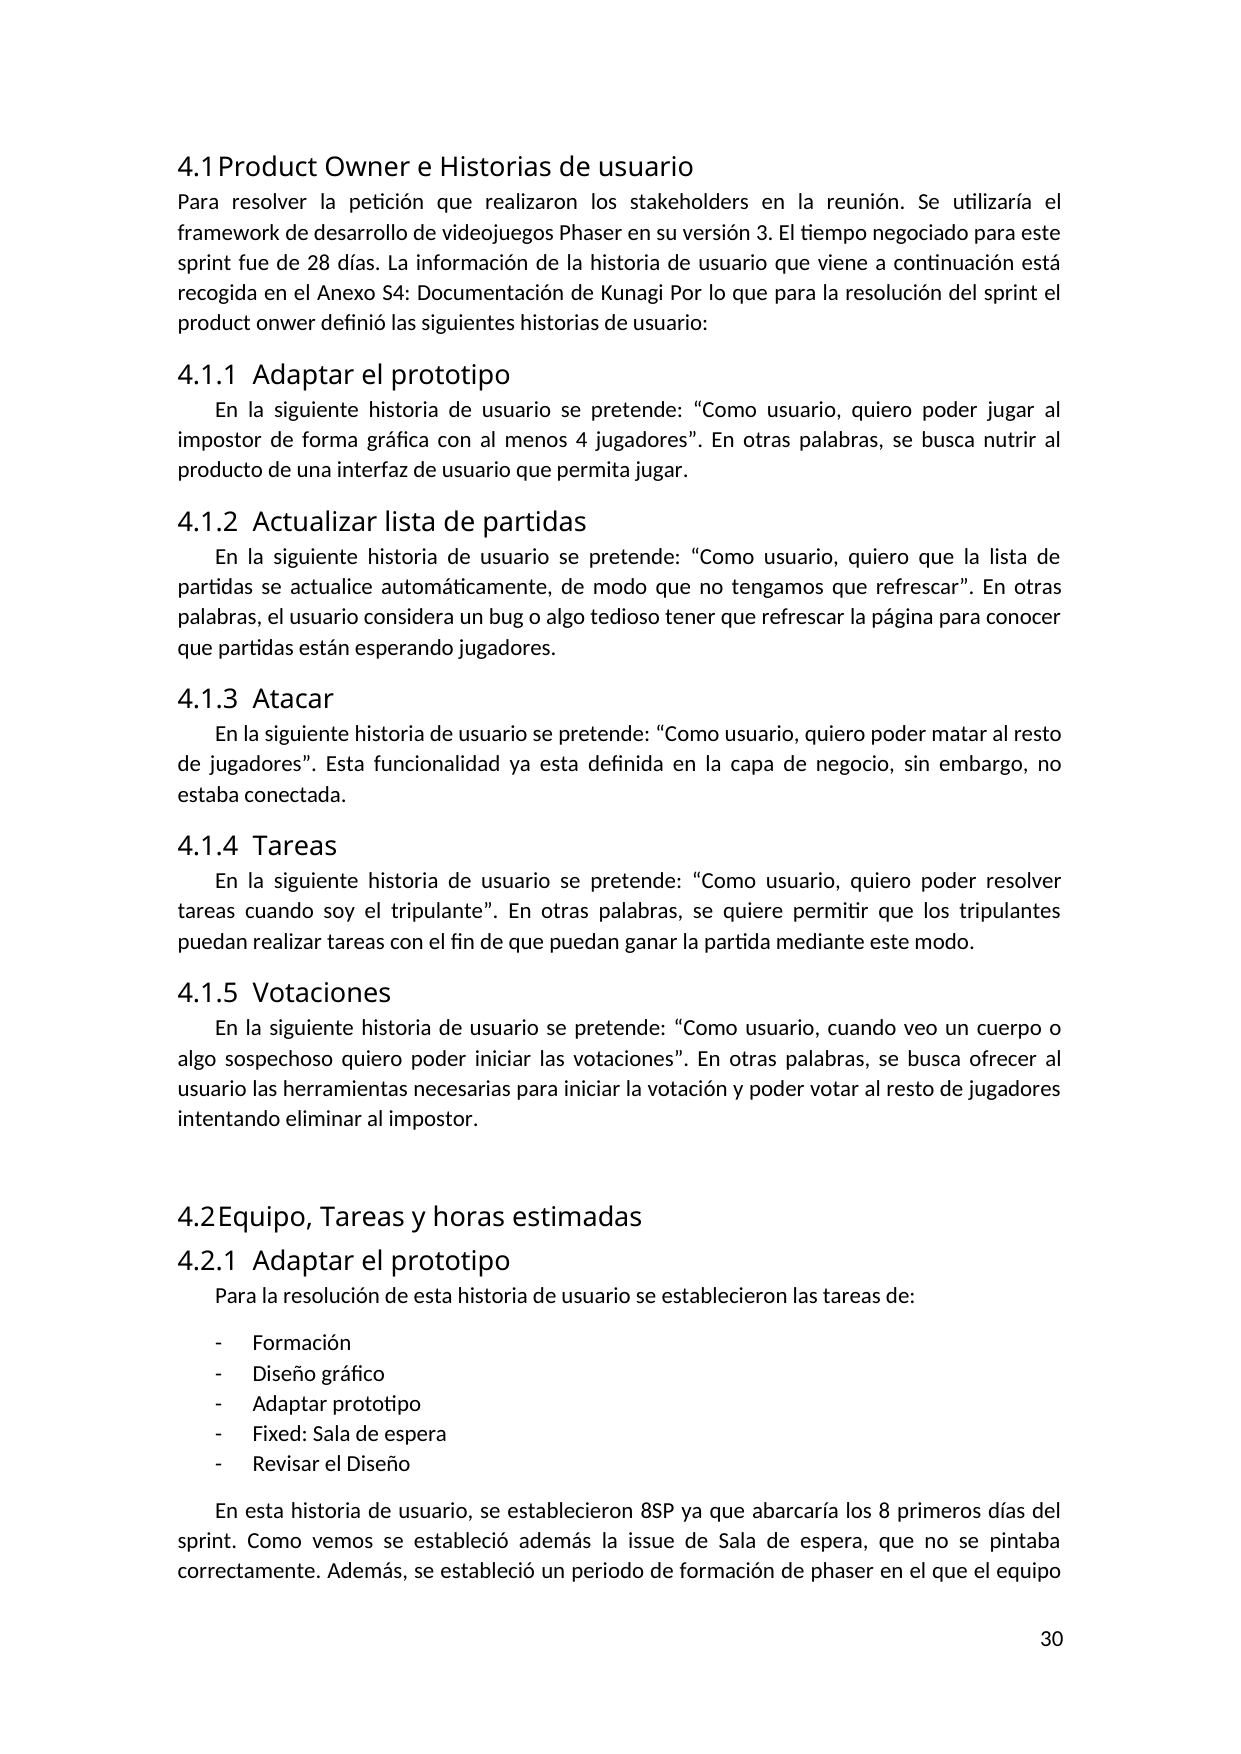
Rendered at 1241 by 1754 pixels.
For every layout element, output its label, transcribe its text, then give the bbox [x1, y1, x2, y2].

subtitle Adaptar el prototipo [177, 355, 1063, 392]
subtitle Actualizar lista de partidas [177, 502, 1063, 539]
subtitle Tareas [177, 827, 1063, 863]
list Formación [215, 1328, 1063, 1357]
list Adaptar prototipo [215, 1389, 1063, 1417]
list Revisar el Diseño [215, 1449, 1063, 1477]
text En la siguiente historia de usuario se pretende: “Como usuario, quiero poder jugar al impostor de forma gráfica con al menos 4 jugadores”. En otras palabras, se busca nutrir al producto de una interfaz de usuario que permita jugar. [177, 395, 1063, 483]
list Fixed: Sala de espera [215, 1419, 1063, 1447]
text Para resolver la petición que realizaron los stakeholders en la reunión. Se utilizaría el framework de desarrollo de videojuegos Phaser en su versión 3. El tiempo negociado para este sprint fue de 28 días. La información de la historia de usuario que viene a continuación está recogida en el Anexo S4: Documentación de Kunagi Por lo que para la resolución del sprint el product onwer definió las siguientes historias de usuario: [177, 187, 1063, 336]
text En la siguiente historia de usuario se pretende: “Como usuario, quiero poder resolver tareas cuando soy el tripulante”. En otras palabras, se quiere permitir que los tripulantes puedan realizar tareas con el fin de que puedan ganar la partida mediante este modo. [177, 866, 1063, 955]
subtitle Equipo, Tareas y horas estimadas [177, 1198, 1063, 1235]
list Diseño gráfico [215, 1359, 1063, 1387]
subtitle Votaciones [177, 974, 1063, 1011]
text Para la resolución de esta historia de usuario se establecieron las tareas de: [177, 1282, 1063, 1310]
text En la siguiente historia de usuario se pretende: “Como usuario, cuando veo un cuerpo o algo sospechoso quiero poder iniciar las votaciones”. En otras palabras, se busca ofrecer al usuario las herramientas necesarias para iniciar la votación y poder votar al resto de jugadores intentando eliminar al impostor. [177, 1013, 1063, 1132]
text En la siguiente historia de usuario se pretende: “Como usuario, quiero que la lista de partidas se actualice automáticamente, de modo que no tengamos que refrescar”. En otras palabras, el usuario considera un bug o algo tedioso tener que refrescar la página para conocer que partidas están esperando jugadores. [177, 542, 1063, 661]
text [177, 1496, 1063, 1585]
subtitle Atacar [177, 679, 1063, 716]
subtitle Product Owner e Historias de usuario [177, 148, 1063, 184]
subtitle Adaptar el prototipo [177, 1242, 1063, 1279]
text En la siguiente historia de usuario se pretende: “Como usuario, quiero poder matar al resto de jugadores”. Esta funcionalidad ya esta definida en la capa de negocio, sin embargo, no estaba conectada. [177, 719, 1063, 808]
